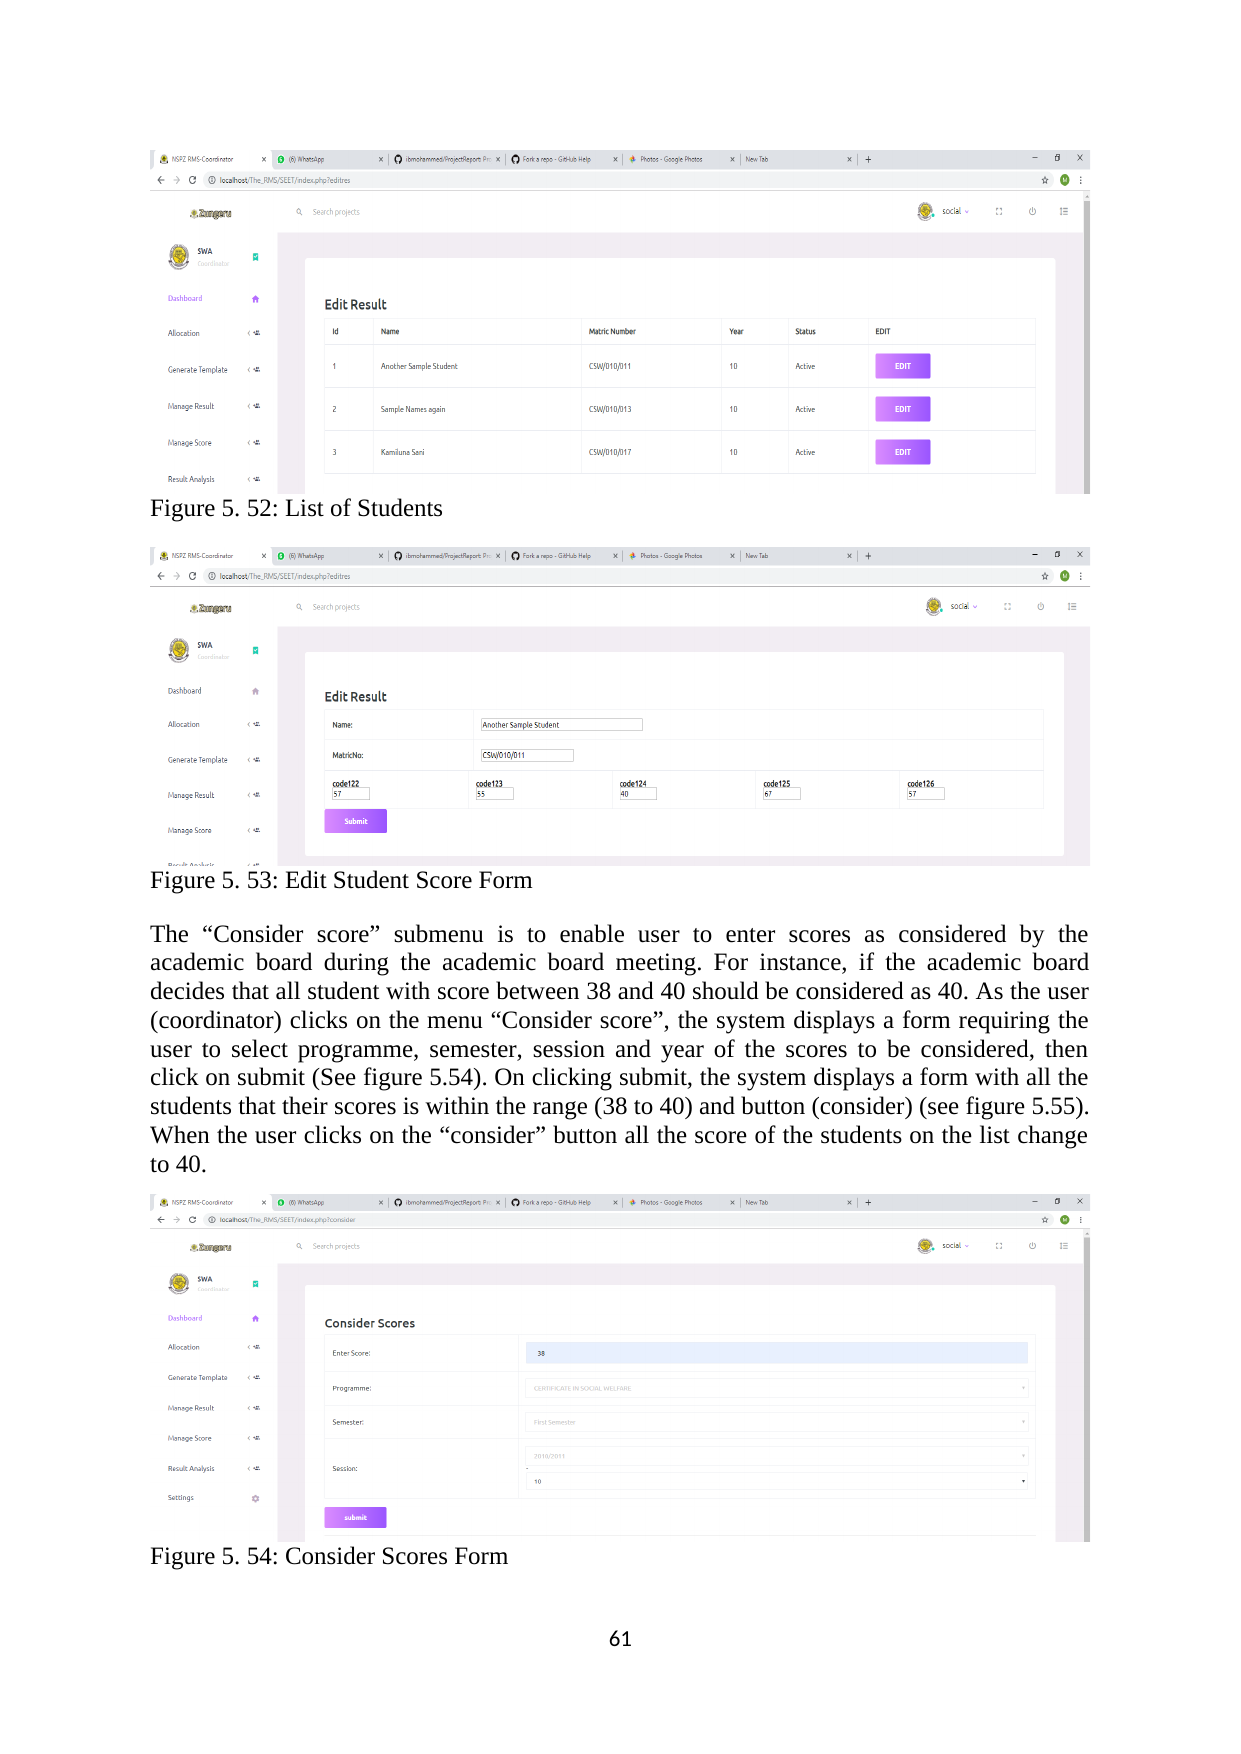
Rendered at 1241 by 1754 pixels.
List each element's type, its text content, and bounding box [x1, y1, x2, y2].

text Figure 5. 54: Consider Scores Form [150, 1542, 1090, 1570]
picture [150, 1194, 1091, 1542]
text The “Consider score” submenu is to enable user to enter scores as considered by the academic board during the academic board meeting. For instance, if the academic board decides that all student with score between 38 and 40 should be considered as 40. As the user (coordinator) clicks on the menu “Consider score”, the system displays a form requiring the user to select programme, semester, session and year of the scores to be considered, then click on submit (See figure 5.54). On clicking submit, the system displays a form with all the students that their scores is within the range (38 to 40) and button (consider) (see figure 5.55). When the user clicks on the “consider” button all the score of the students on the list change to 40. [150, 919, 1090, 1177]
text Figure 5. 53: Edit Student Score Form [150, 866, 1090, 894]
text Figure 5. 52: List of Students [150, 494, 1090, 522]
picture [150, 547, 1091, 866]
picture [150, 150, 1091, 494]
